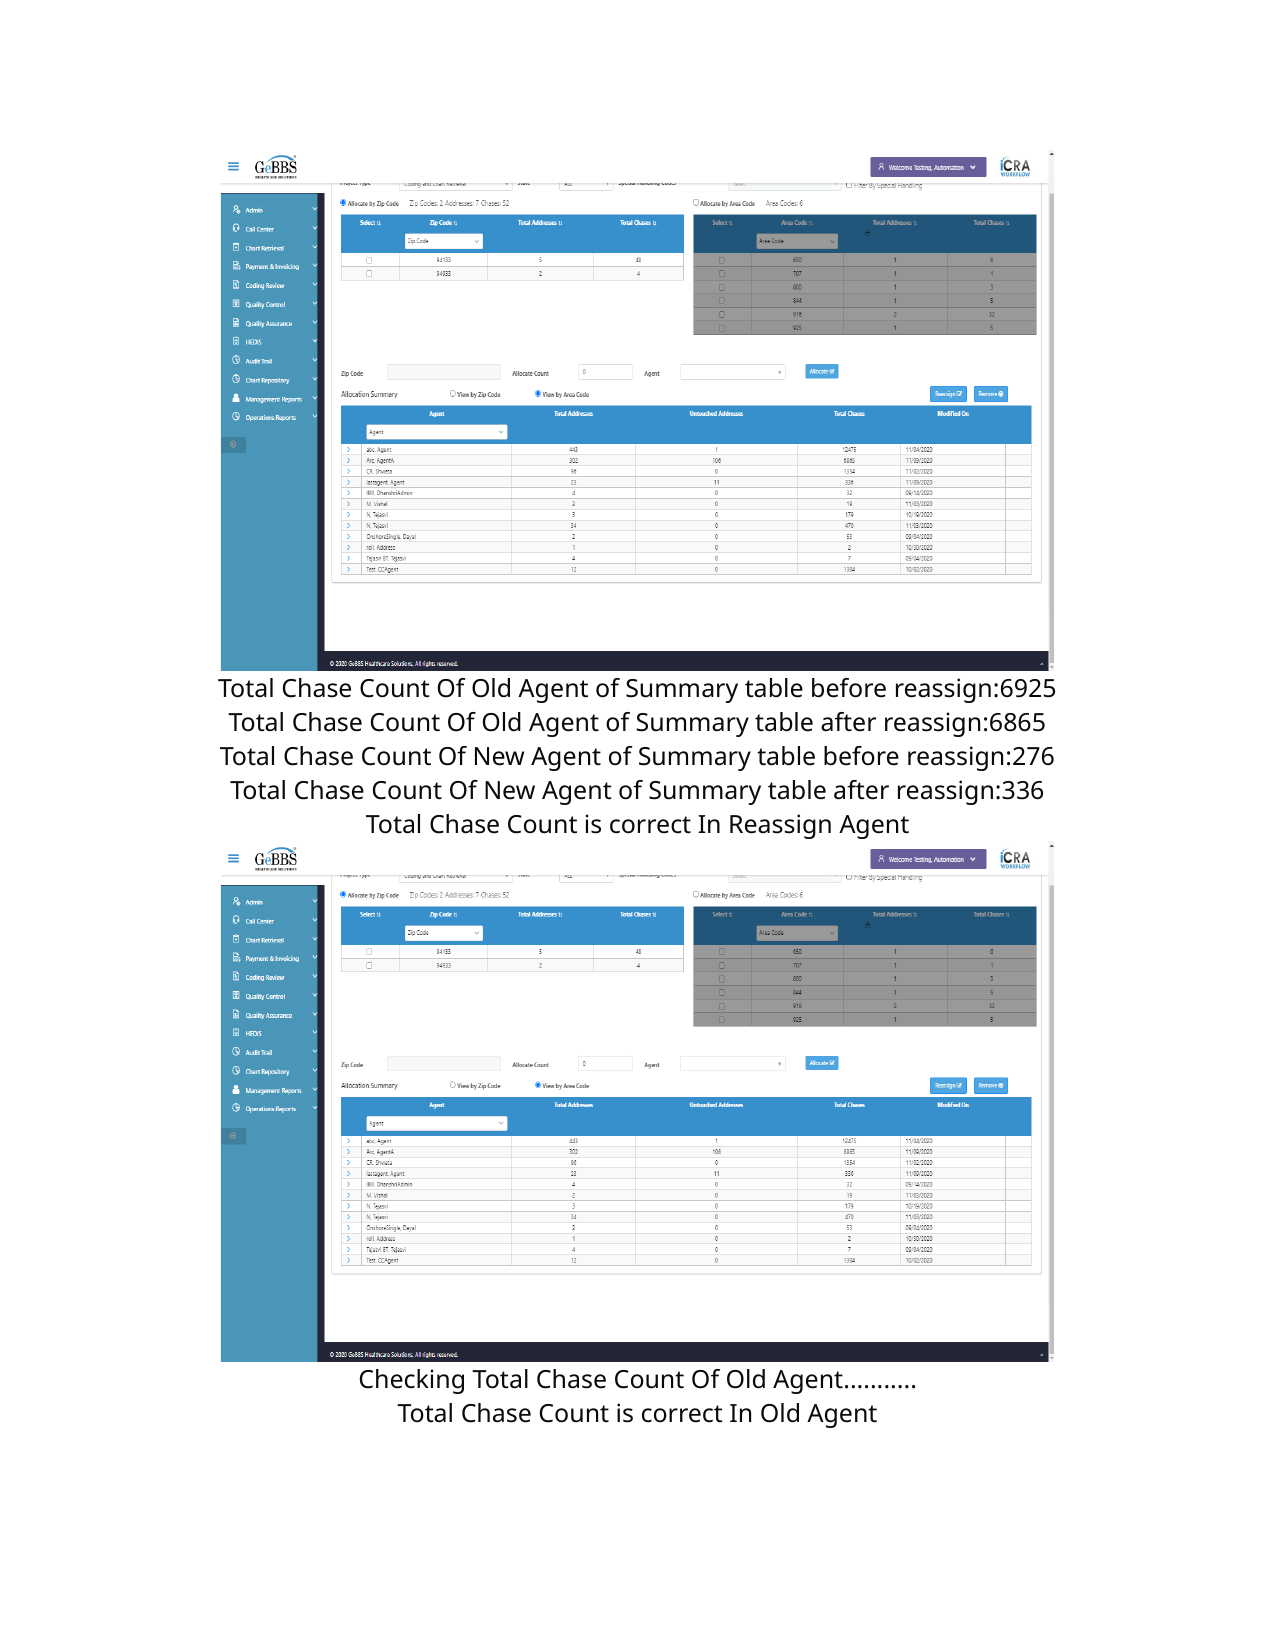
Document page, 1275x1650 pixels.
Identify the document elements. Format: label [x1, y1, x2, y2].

text [150, 150, 1125, 1430]
picture [220, 150, 1055, 671]
picture [220, 841, 1055, 1362]
